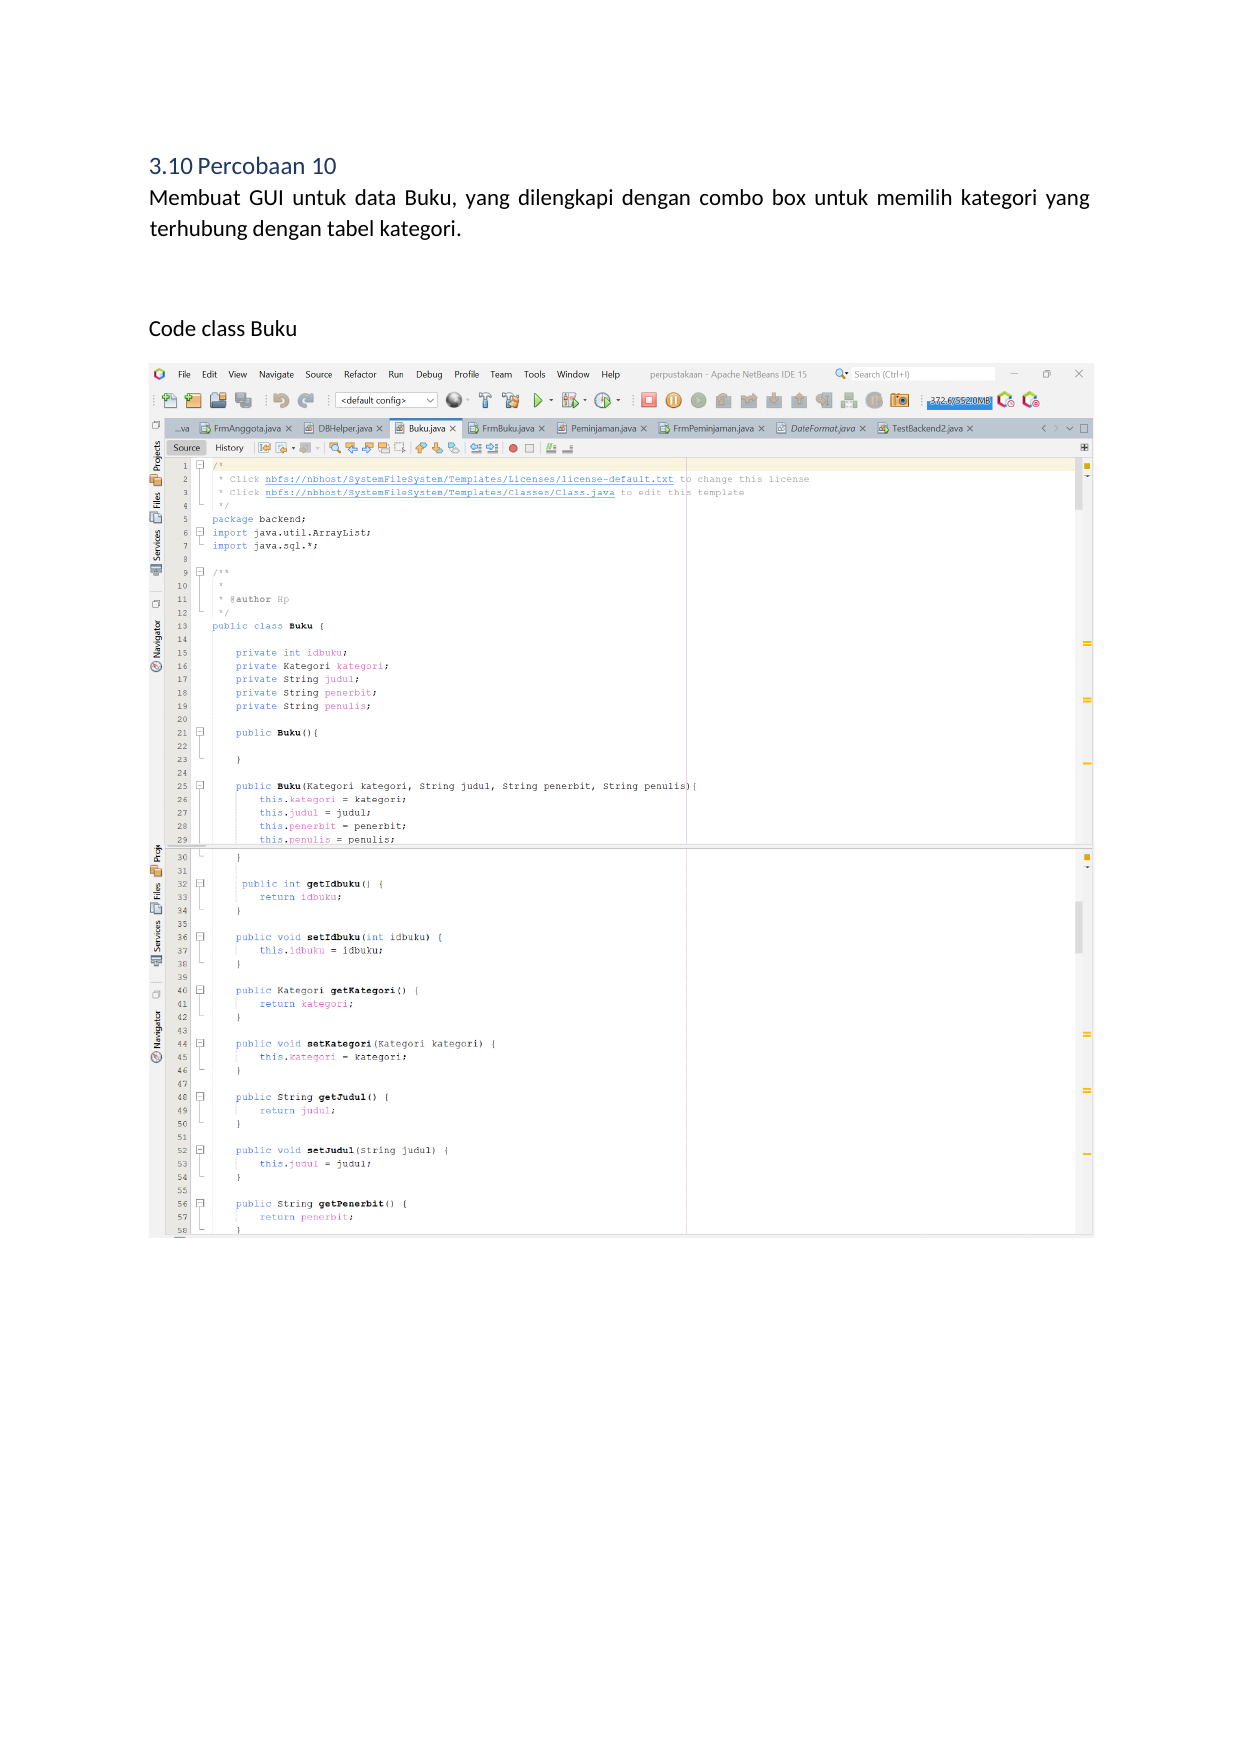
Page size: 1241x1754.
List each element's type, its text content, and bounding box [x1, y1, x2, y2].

text Membuat GUI untuk data Buku, yang dilengkapi dengan combo box untuk memilih kategori yang terhubung dengan tabel kategori. [148, 183, 1092, 242]
picture [148, 363, 1095, 1238]
text Code class Buku [148, 314, 1092, 342]
subtitle Percobaan 10 [148, 150, 1096, 181]
